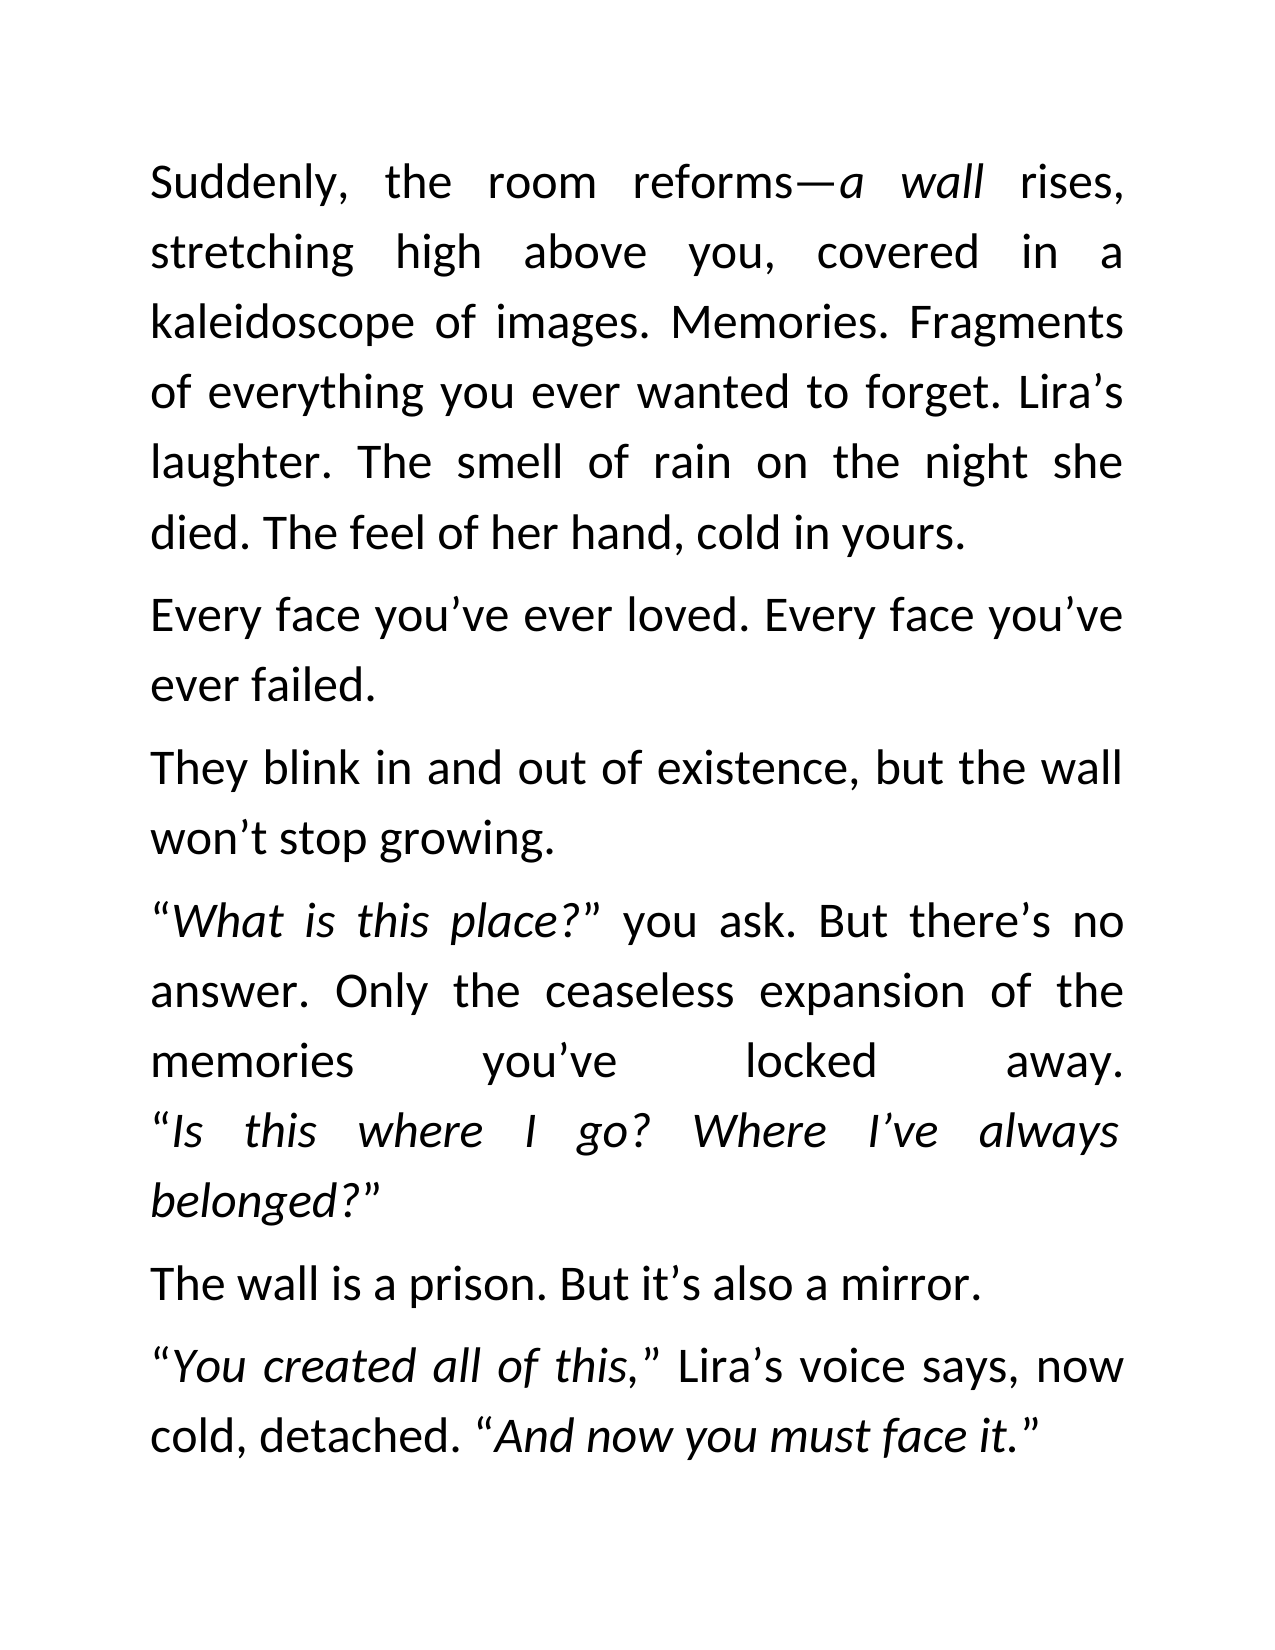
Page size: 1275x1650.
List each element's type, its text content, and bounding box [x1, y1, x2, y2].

text “What is this place?” you ask. But there’s no answer. Only the ceaseless expansion of the memories you’ve locked away. “Is this where I go? Where I’ve always belonged?” [150, 888, 1125, 1230]
text Every face you’ve ever loved. Every face you’ve ever failed. [150, 583, 1125, 714]
text Suddenly, the room reforms—a wall rises, stretching high above you, covered in a kaleidoscope of images. Memories. Fragments of everything you ever wanted to forget. Lira’s laughter. The smell of rain on the night she died. The feel of her hand, cold in yours. [150, 150, 1125, 562]
text They blink in and out of existence, but the wall won’t stop growing. [150, 736, 1125, 867]
text “You created all of this,” Lira’s voice says, now cold, detached. “And now you must face it.” [150, 1334, 1125, 1465]
text The wall is a prison. But it’s also a mirror. [150, 1252, 1125, 1313]
